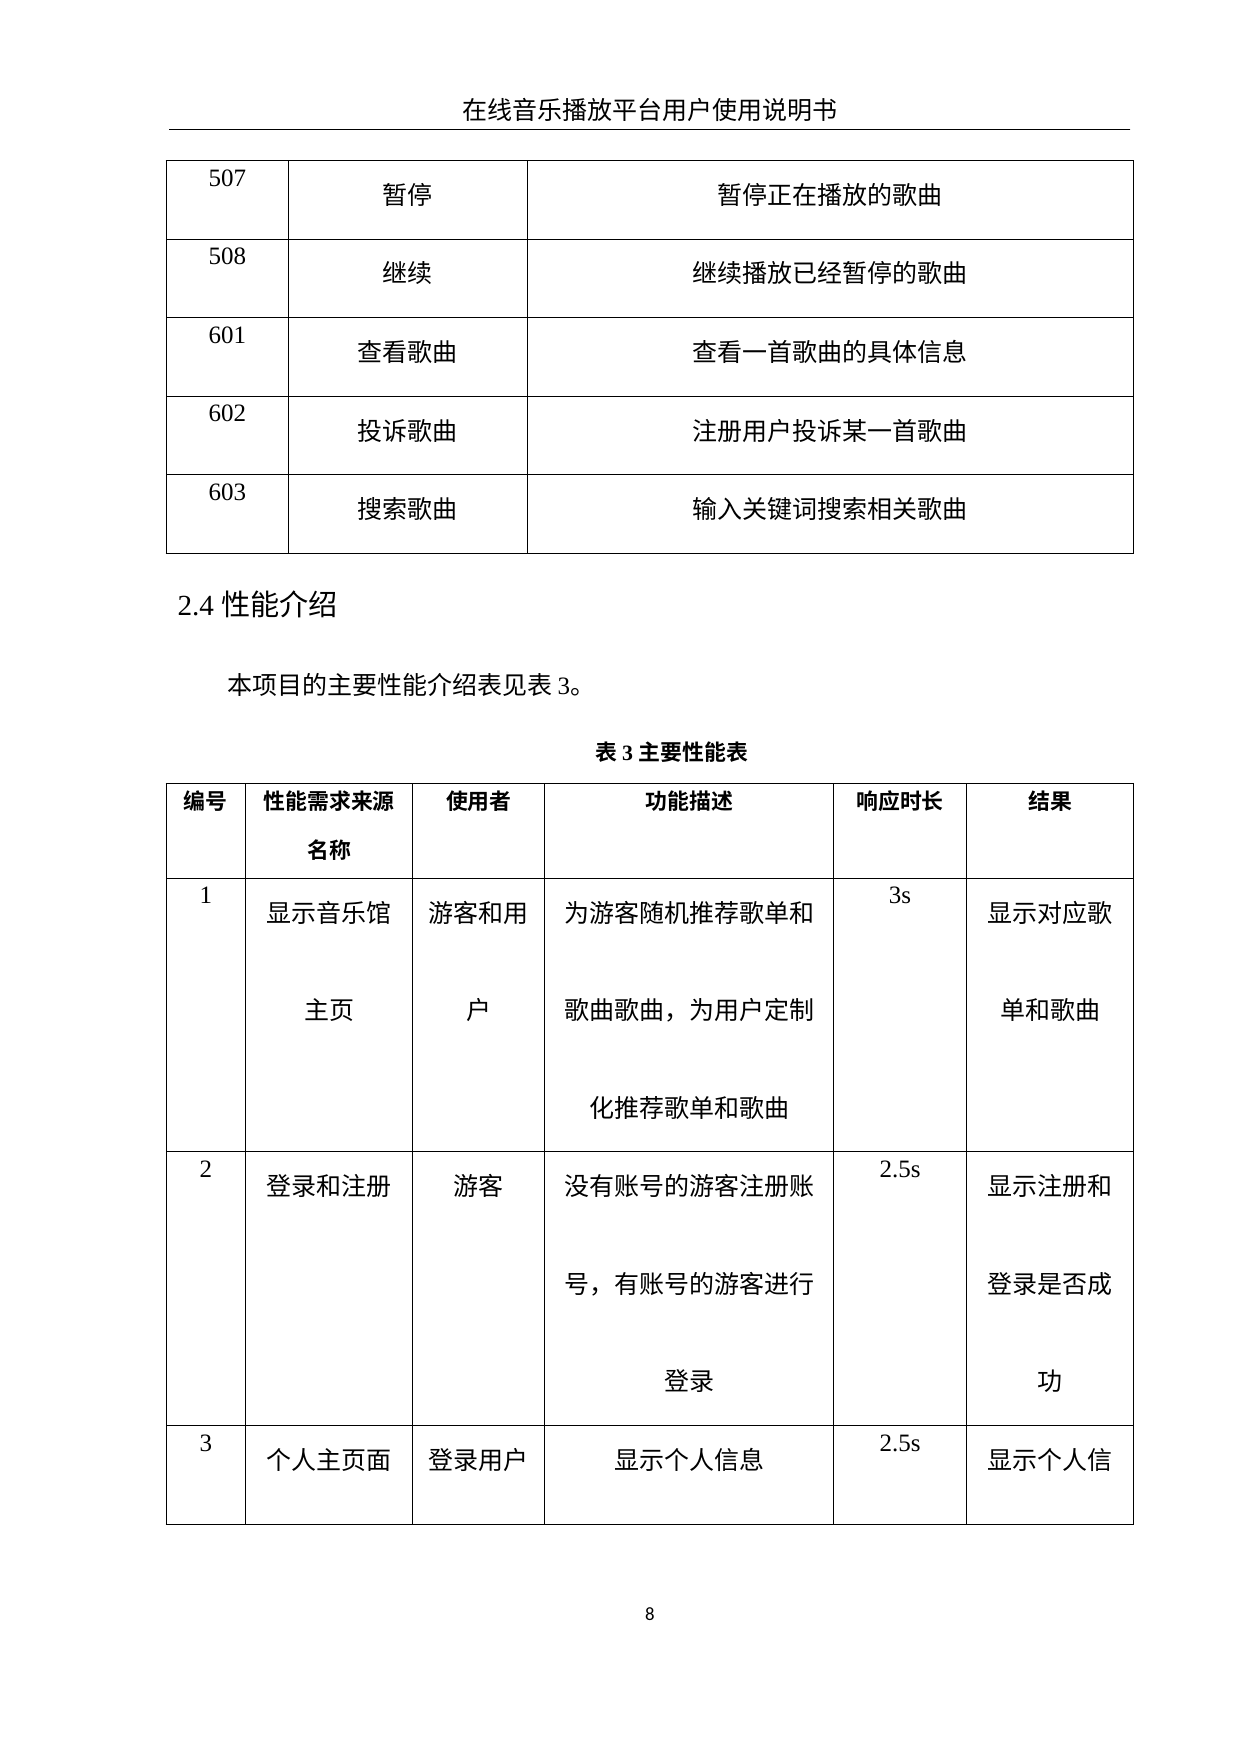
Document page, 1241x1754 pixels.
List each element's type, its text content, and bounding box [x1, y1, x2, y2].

table_header 功能描述 [545, 784, 833, 878]
table_header 使用者 [413, 784, 544, 878]
text 表3 主要性能表 [177, 734, 1122, 767]
table_cell 继续 [289, 240, 527, 317]
table_cell 登录和注册 [246, 1152, 412, 1425]
table_cell 没有账号的游客注册账号，有账号的游客进行登录 [545, 1152, 833, 1425]
table_cell 1 [167, 879, 245, 1151]
table_cell 搜索歌曲 [289, 475, 527, 553]
table_cell 查看一首歌曲的具体信息 [528, 318, 1133, 396]
table_cell 2.5s [834, 1426, 966, 1523]
table_cell 显示音乐馆主页 [246, 879, 412, 1151]
table_cell 601 [167, 318, 288, 396]
table_cell 显示注册和登录是否成功 [967, 1152, 1133, 1425]
table_cell 游客 [413, 1152, 544, 1425]
table_cell 暂停正在播放的歌曲 [528, 161, 1133, 238]
table_cell 登录用户 [413, 1426, 544, 1523]
table_cell 注册用户投诉某一首歌曲 [528, 397, 1133, 474]
table_cell 507 [167, 161, 288, 238]
table_cell 继续播放已经暂停的歌曲 [528, 240, 1133, 317]
table_cell 输入关键词搜索相关歌曲 [528, 475, 1133, 553]
table_cell 2 [167, 1152, 245, 1425]
table_cell 显示个人信息 [545, 1426, 833, 1523]
table_cell 508 [167, 240, 288, 317]
table_cell 2.5s [834, 1152, 966, 1425]
table_cell 个人主页面 [246, 1426, 412, 1523]
table_header 响应时长 [834, 784, 966, 878]
table_cell 为游客随机推荐歌单和歌曲歌曲，为用户定制化推荐歌单和歌曲 [545, 879, 833, 1151]
table_cell 查看歌曲 [289, 318, 527, 396]
table_cell 暂停 [289, 161, 527, 238]
table_header 性能需求来源名称 [246, 784, 412, 878]
table_cell 602 [167, 397, 288, 474]
table_header 编号 [167, 784, 245, 878]
text 本项目的主要性能介绍表见表3。 [177, 651, 1122, 716]
table_cell 显示个人信息 [967, 1426, 1133, 1523]
table_cell 603 [167, 475, 288, 553]
table_cell 显示对应歌单和歌曲 [967, 879, 1133, 1151]
table_cell 投诉歌曲 [289, 397, 527, 474]
table_cell 游客和用户 [413, 879, 544, 1151]
list 2.4 性能介绍 [177, 570, 1122, 635]
table_cell 3 [167, 1426, 245, 1523]
table_header 结果 [967, 784, 1133, 878]
table_cell 3s [834, 879, 966, 1151]
